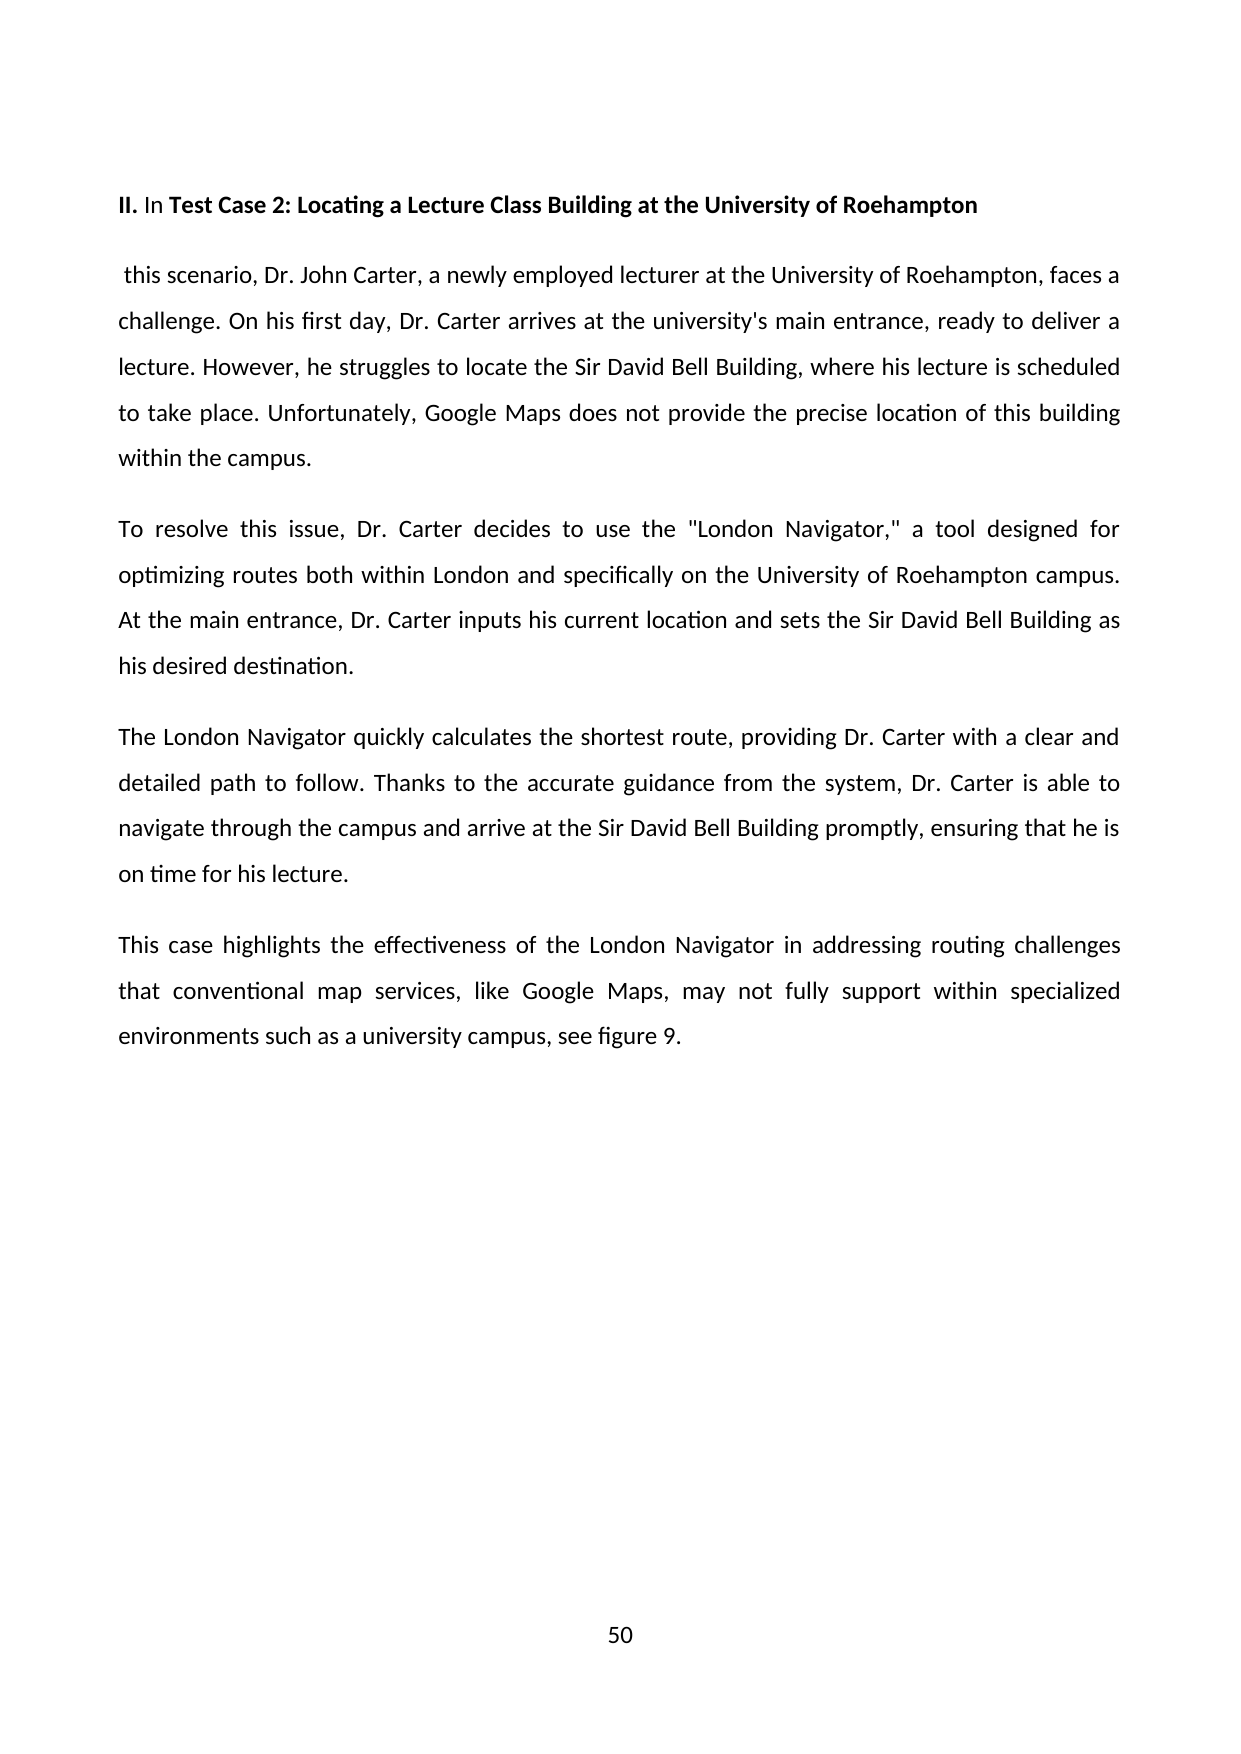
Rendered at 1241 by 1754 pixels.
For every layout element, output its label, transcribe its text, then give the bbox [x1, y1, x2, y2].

list In Test Case 2: Locating a Lecture Class Building at the University of Roehampton [118, 189, 1122, 219]
text this scenario, Dr. John Carter, a newly employed lecturer at the University of Roehampton, faces a challenge. On his first day, Dr. Carter arrives at the university's main entrance, ready to deliver a lecture. However, he struggles to locate the Sir David Bell Building, where his lecture is scheduled to take place. Unfortunately, Google Maps does not provide the precise location of this building within the campus. [118, 259, 1122, 473]
text This case highlights the effectiveness of the London Navigator in addressing routing challenges that conventional map services, like Google Maps, may not fully support within specialized environments such as a university campus, see figure 9. [118, 929, 1122, 1051]
text The London Navigator quickly calculates the shortest route, providing Dr. Carter with a clear and detailed path to follow. Thanks to the accurate guidance from the system, Dr. Carter is able to navigate through the campus and arrive at the Sir David Bell Building promptly, ensuring that he is on time for his lecture. [118, 721, 1122, 889]
text To resolve this issue, Dr. Carter decides to use the "London Navigator," a tool designed for optimizing routes both within London and specifically on the University of Roehampton campus. At the main entrance, Dr. Carter inputs his current location and sets the Sir David Bell Building as his desired destination. [118, 513, 1122, 681]
